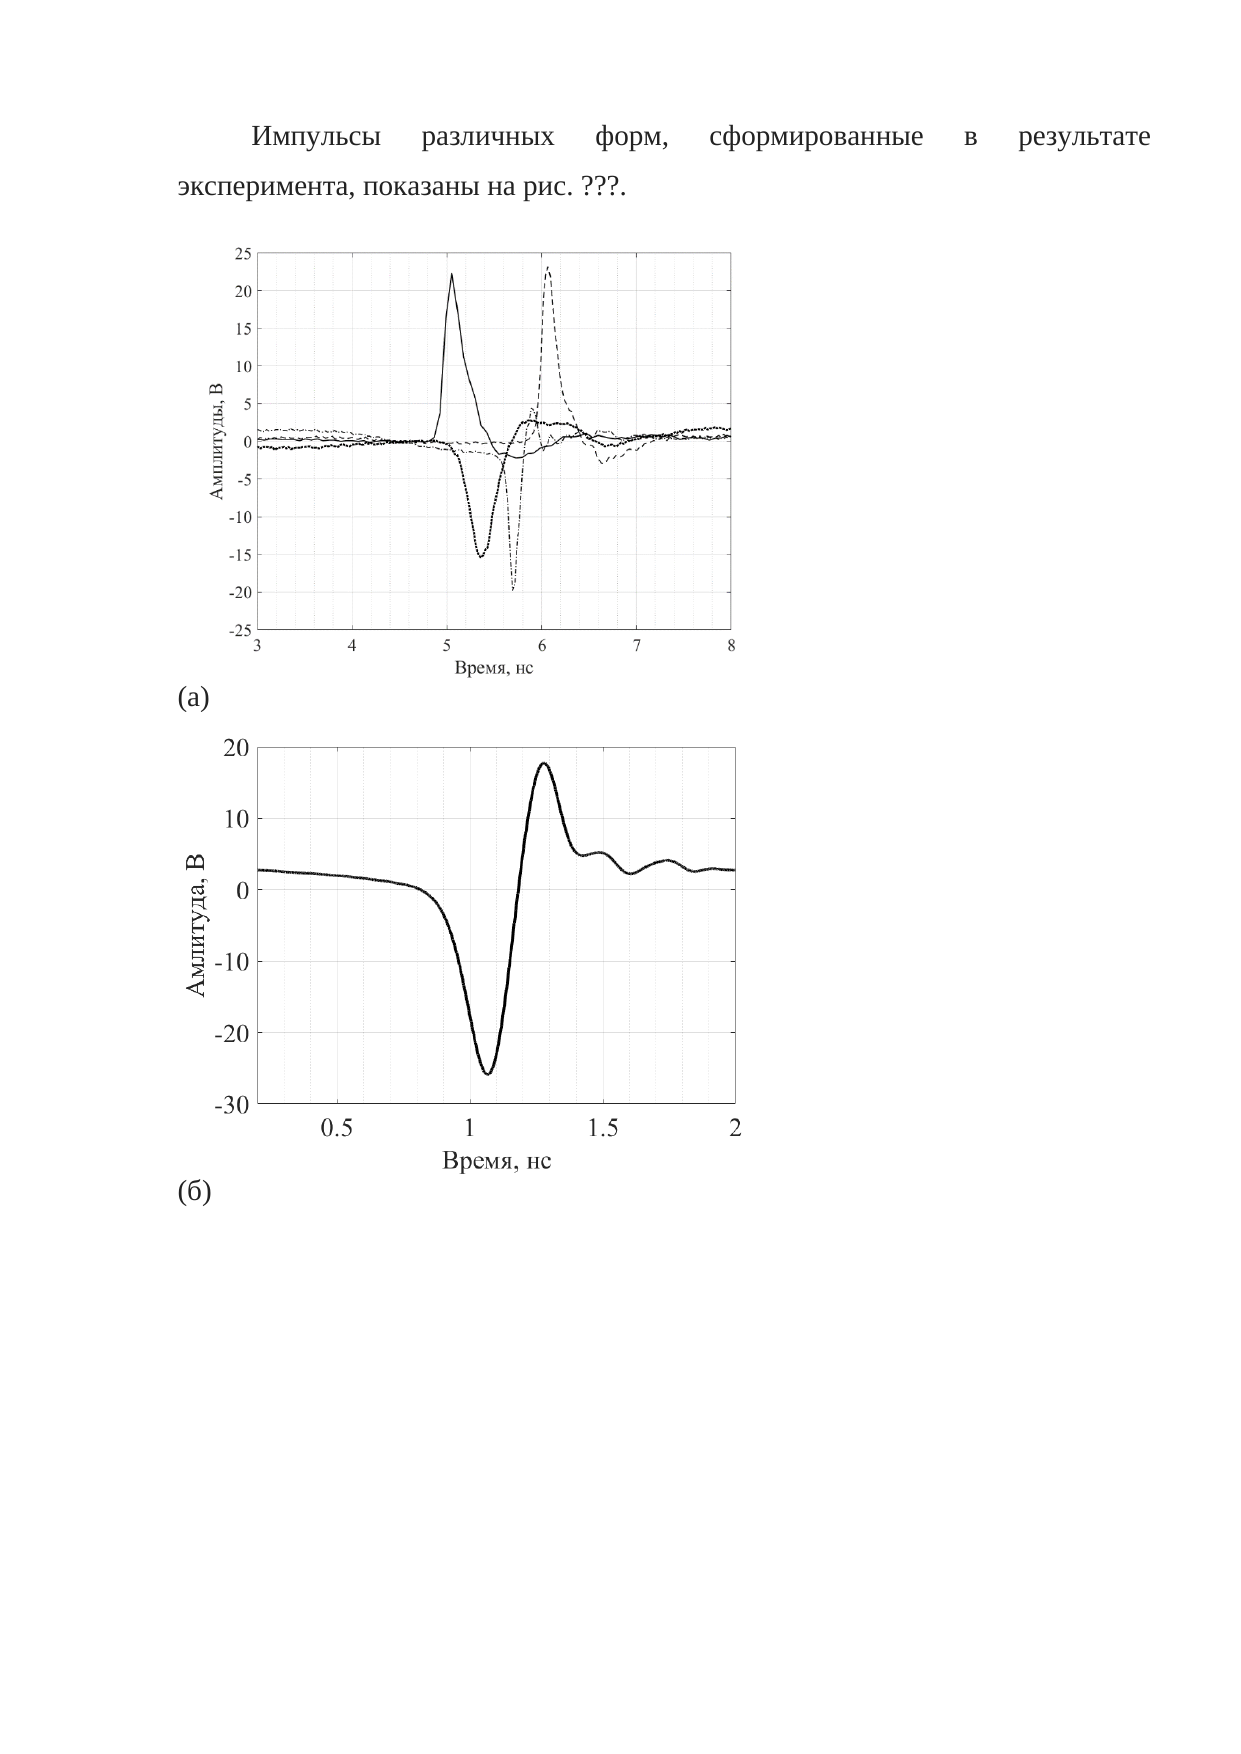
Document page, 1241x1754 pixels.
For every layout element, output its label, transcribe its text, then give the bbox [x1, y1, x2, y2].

picture [177, 712, 794, 1174]
text (б) [177, 1173, 1152, 1207]
text Импульсы различных форм, сформированные в результате эксперимента, показаны на рис. ???. [177, 118, 1152, 202]
text (а) [177, 679, 1152, 713]
picture [177, 218, 788, 680]
